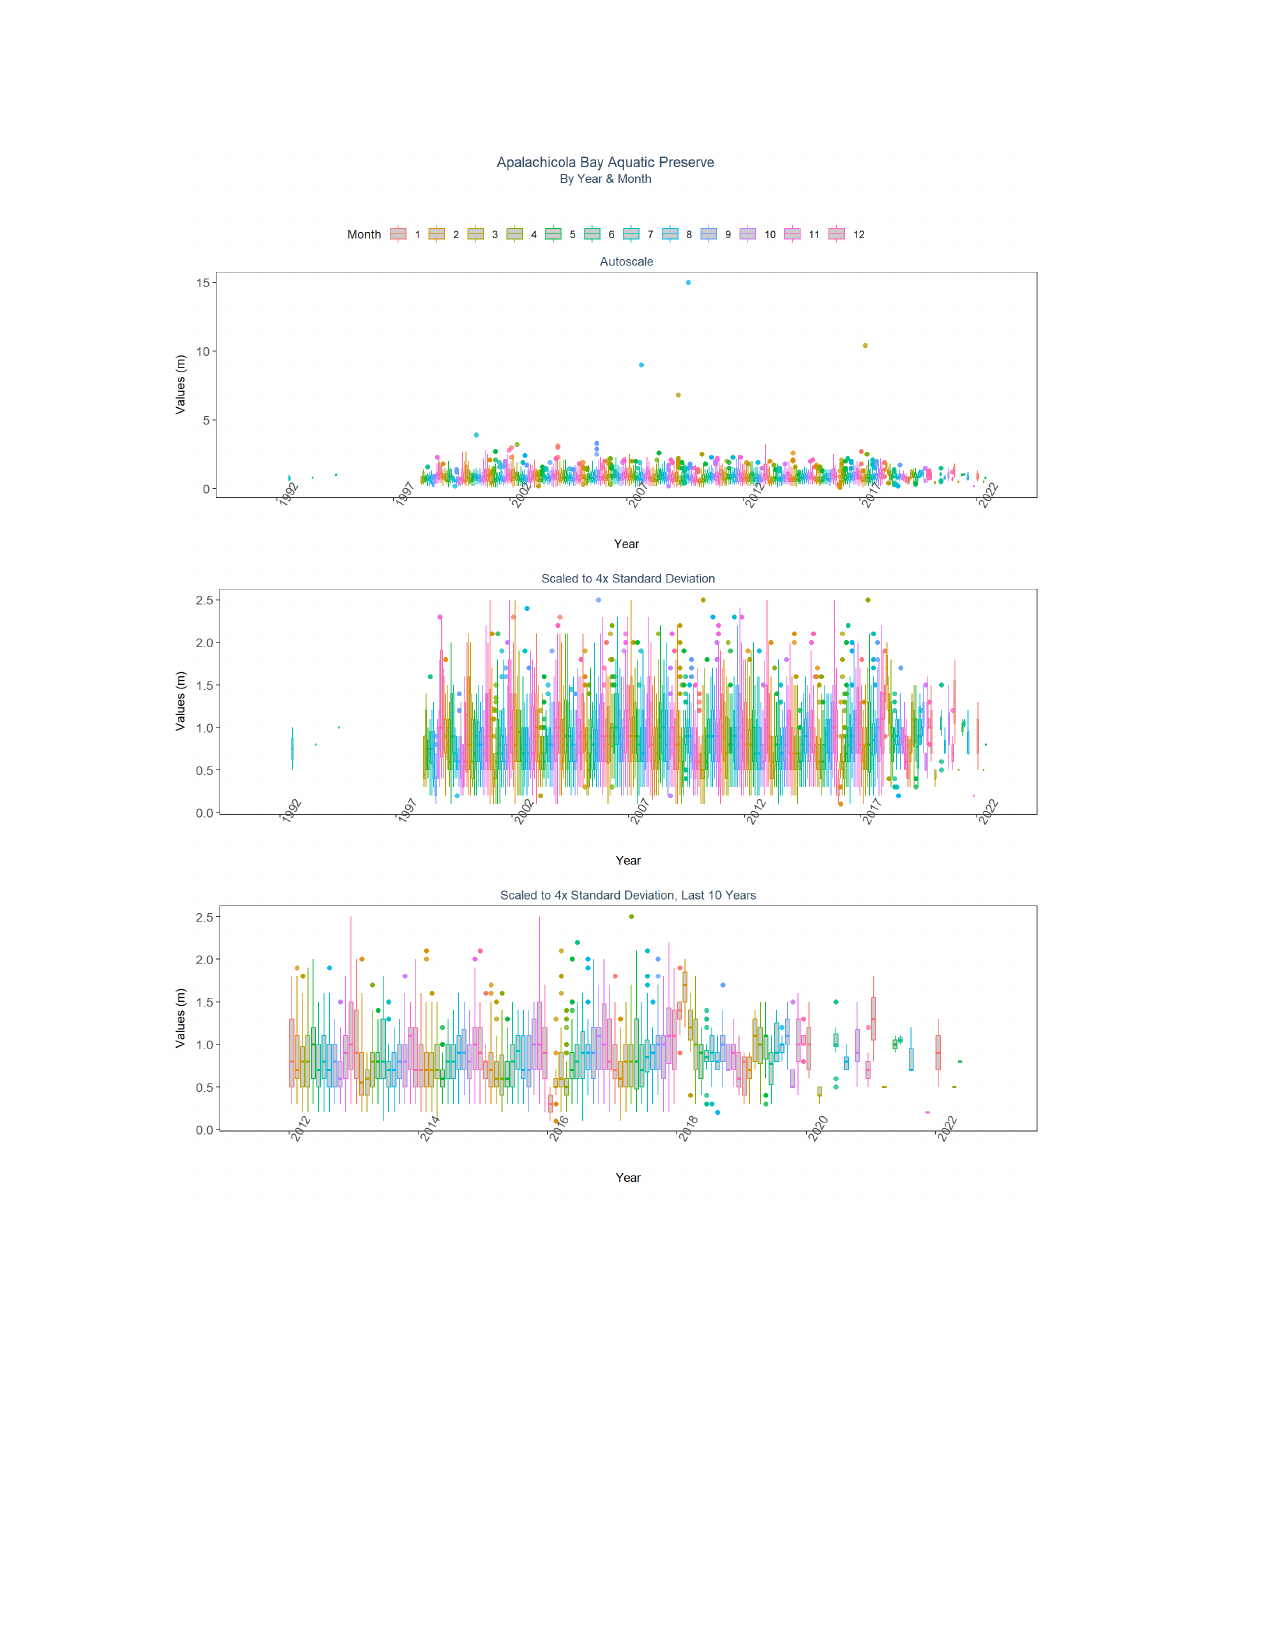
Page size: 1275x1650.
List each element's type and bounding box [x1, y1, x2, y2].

picture [168, 150, 1044, 1200]
